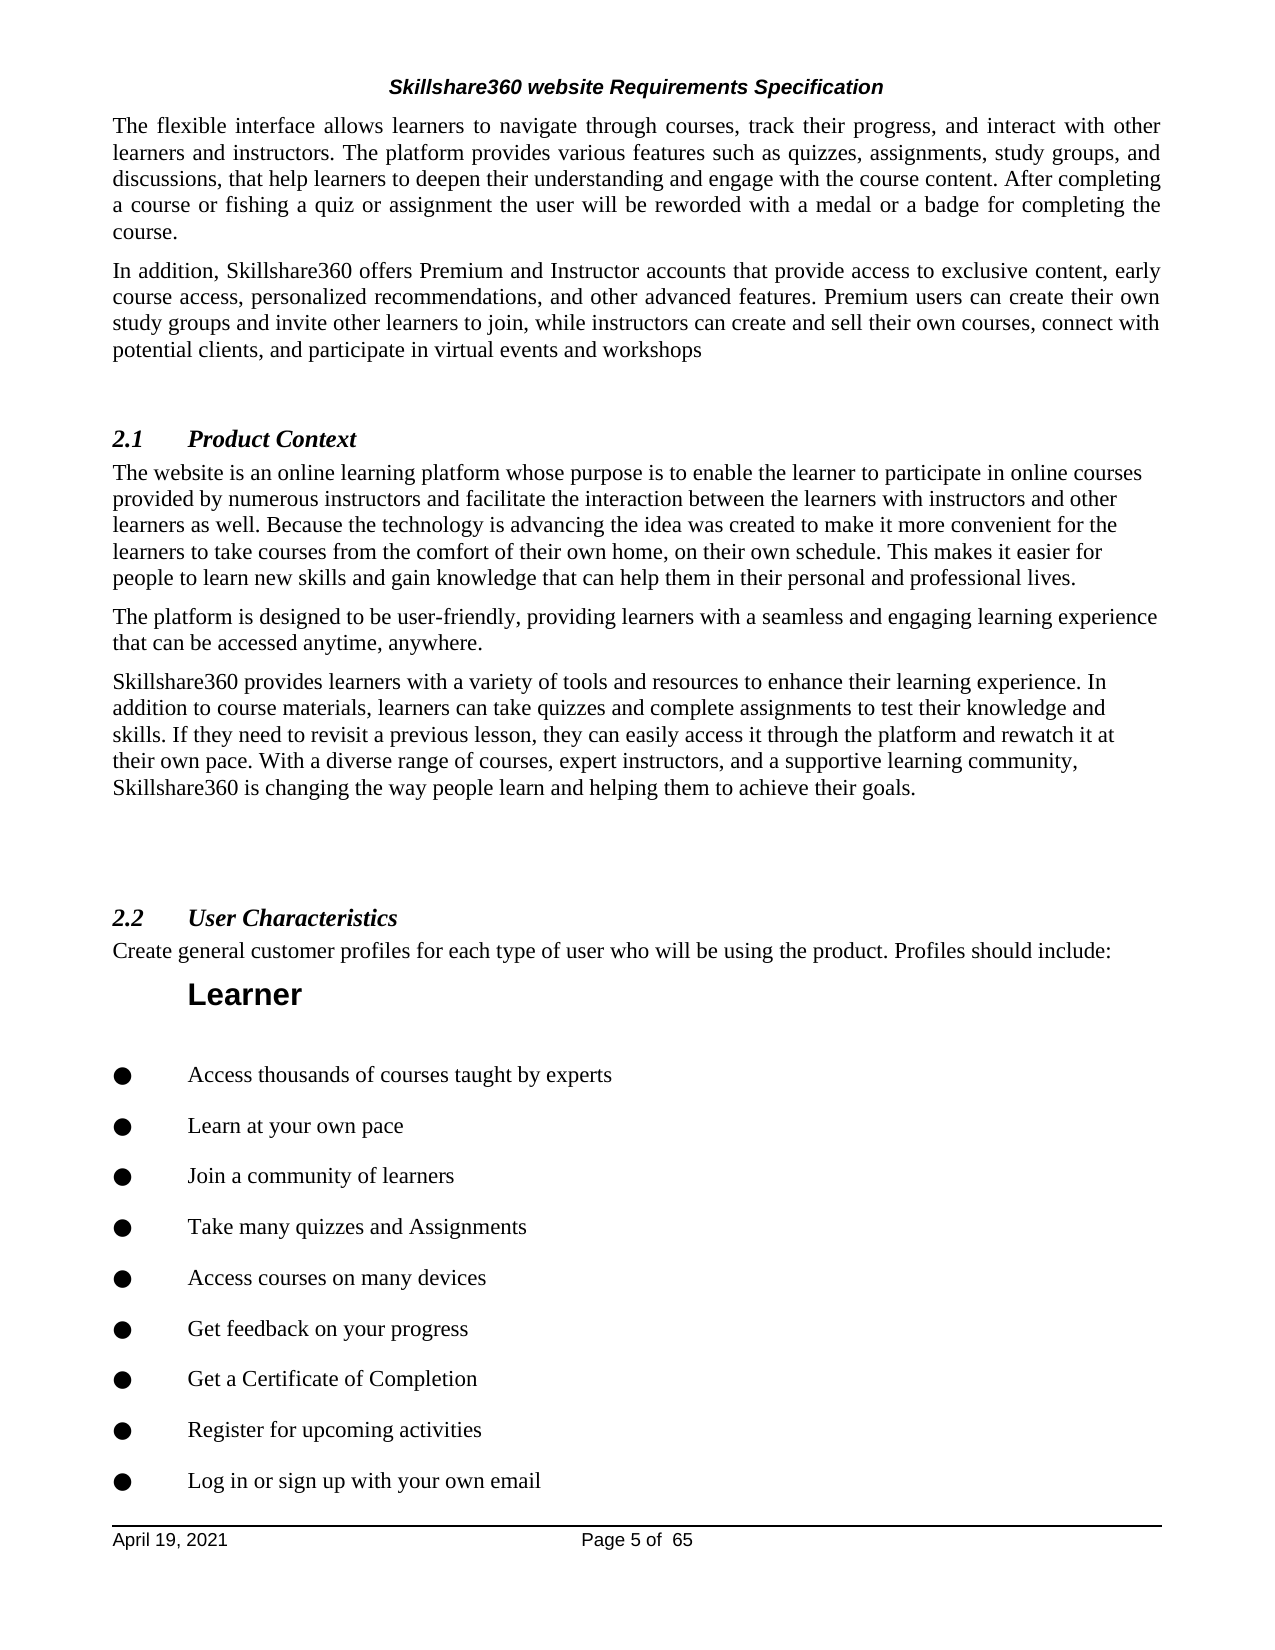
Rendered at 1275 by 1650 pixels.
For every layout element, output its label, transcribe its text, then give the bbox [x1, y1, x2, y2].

subtitle Product Context [112, 424, 1162, 452]
text The flexible interface allows learners to navigate through courses, track their progress, and interact with other learners and instructors. The platform provides various features such as quizzes, assignments, study groups, and discussions, that help learners to deepen their understanding and engage with the course content. After completing a course or fishing a quiz or assignment the user will be reworded with a medal or a badge for completing the course. [112, 112, 1162, 244]
list Log in or sign up with your own email [112, 1454, 1162, 1501]
subtitle User Characteristics [112, 903, 1162, 931]
text Skillshare360 provides learners with a variety of tools and resources to enhance their learning experience. In addition to course materials, learners can take quizzes and complete assignments to test their knowledge and skills. If they need to revisit a previous lesson, they can easily access it through the platform and rewatch it at their own pace. With a diverse range of courses, expert instructors, and a supportive learning community, Skillshare360 is changing the way people learn and helping them to achieve their goals. [112, 668, 1162, 800]
list Get a Certificate of Completion [112, 1353, 1162, 1400]
list Learn at your own pace [112, 1099, 1162, 1146]
list Access thousands of courses taught by experts [112, 1048, 1162, 1095]
list Get feedback on your progress [112, 1302, 1162, 1349]
list Take many quizzes and Assignments [112, 1201, 1162, 1247]
text Create general customer profiles for each type of user who will be using the product. Profiles should include: [112, 938, 1162, 964]
text Learner [187, 976, 1162, 1012]
list Access courses on many devices [112, 1251, 1162, 1298]
list Join a community of learners [112, 1150, 1162, 1197]
list Register for upcoming activities [112, 1403, 1162, 1450]
text The platform is designed to be user-friendly, providing learners with a seamless and engaging learning experience that can be accessed anytime, anywhere. [112, 603, 1162, 656]
text In addition, Skillshare360 offers Premium and Instructor accounts that provide access to exclusive content, early course access, personalized recommendations, and other advanced features. Premium users can create their own study groups and invite other learners to join, while instructors can create and sell their own courses, connect with potential clients, and participate in virtual events and workshops [112, 257, 1162, 362]
text The website is an online learning platform whose purpose is to enable the learner to participate in online courses provided by numerous instructors and facilitate the interaction between the learners with instructors and other learners as well. Because the technology is advancing the idea was created to make it more convenient for the learners to take courses from the comfort of their own home, on their own schedule. This makes it easier for people to learn new skills and gain knowledge that can help them in their personal and professional lives. [112, 459, 1162, 590]
